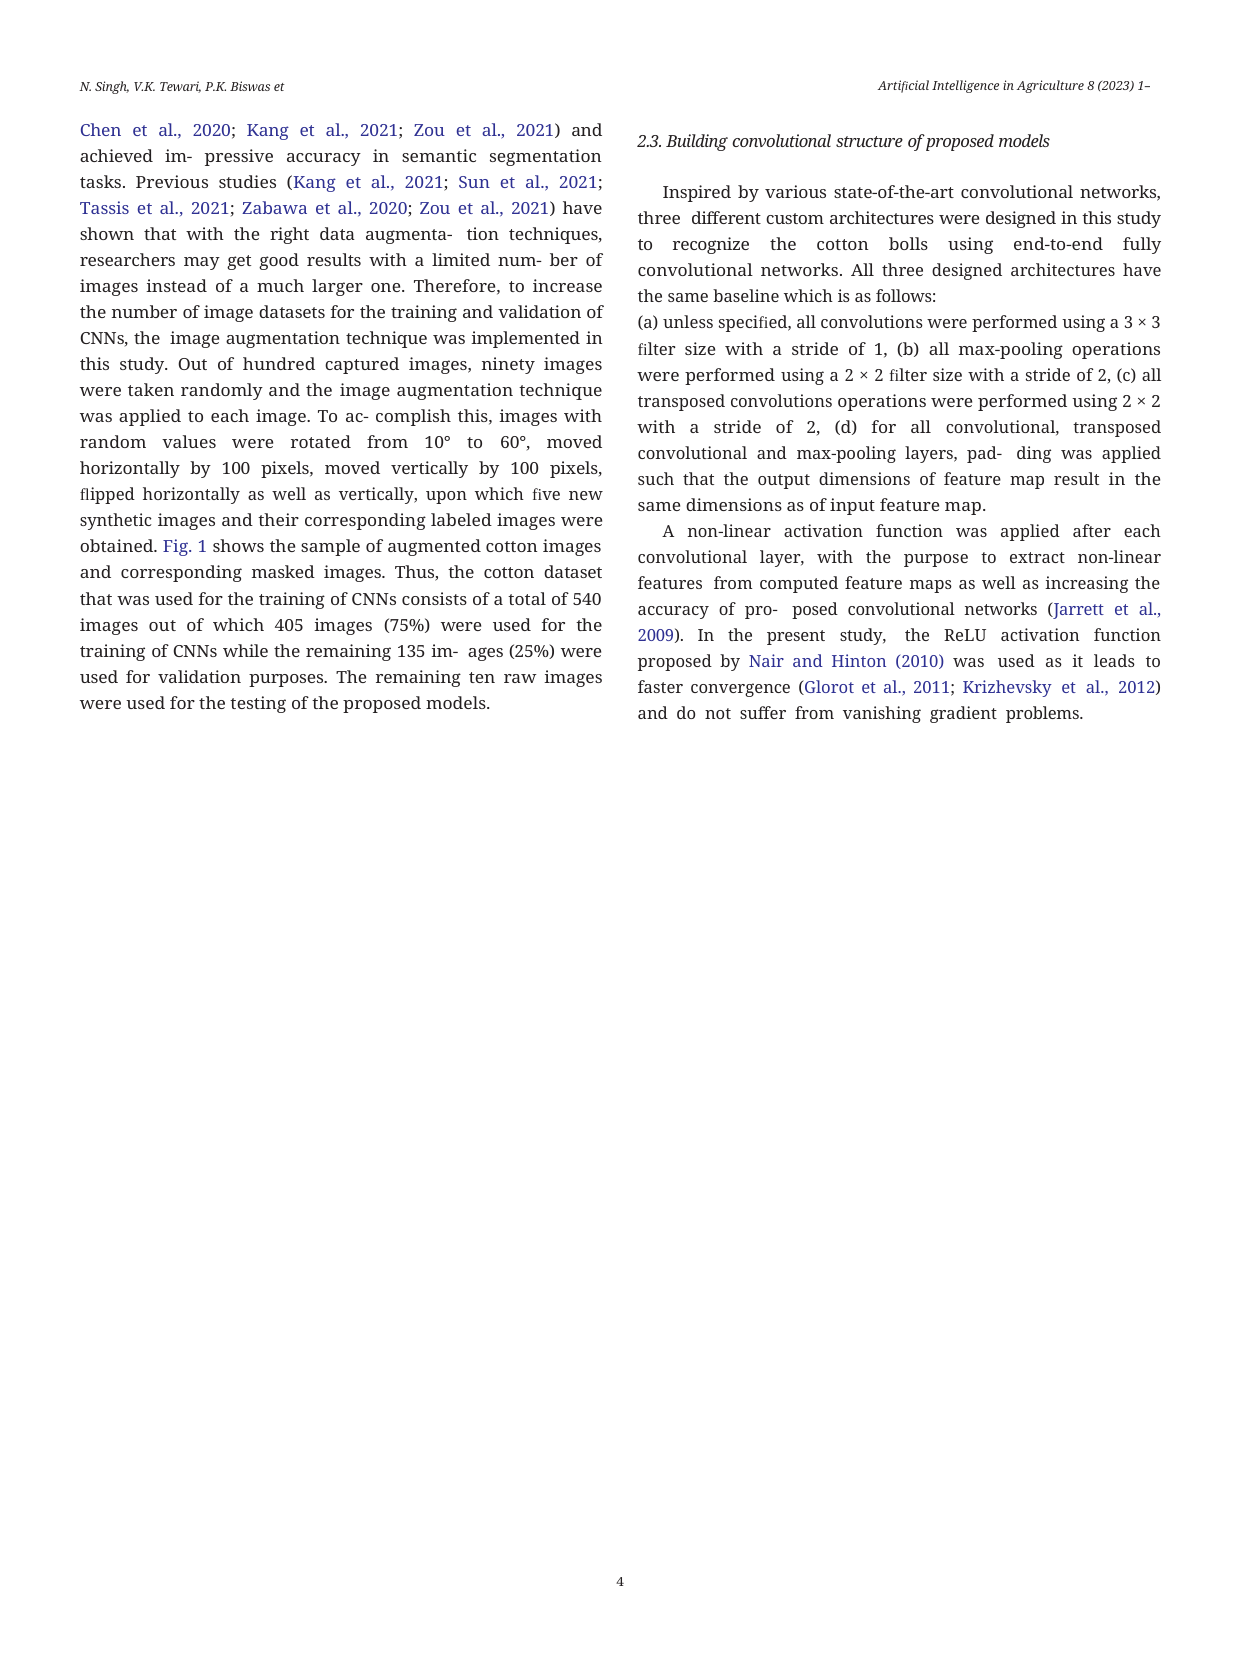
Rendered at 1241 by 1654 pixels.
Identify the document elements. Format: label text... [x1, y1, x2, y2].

text (a) unless specified, all convolutions were performed using a 3 × 3 filter size with a stride of 1, (b) all max-pooling operations were performed using a 2 × 2 filter size with a stride of 2, (c) all transposed convolutions operations were performed using 2 × 2 with a stride of 2, (d) for all convolutional, transposed convolutional and max-pooling layers, pad- ding was applied such that the output dimensions of feature map result in the same dimensions as of input feature map. [637, 311, 1161, 516]
text Inspired by various state-of-the-art convolutional networks, three different custom architectures were designed in this study to recognize the cotton bolls using end-to-end fully convolutional networks. All three designed architectures have the same baseline which is as follows: [637, 181, 1161, 308]
text Chen et al., 2020; Kang et al., 2021; Zou et al., 2021) and achieved im- pressive accuracy in semantic segmentation tasks. Previous studies (Kang et al., 2021; Sun et al., 2021; Tassis et al., 2021; Zabawa et al., 2020; Zou et al., 2021) have shown that with the right data augmenta- tion techniques, researchers may get good results with a limited num- ber of images instead of a much larger one. Therefore, to increase the number of image datasets for the training and validation of CNNs, the image augmentation technique was implemented in this study. Out of hundred captured images, ninety images were taken randomly and the image augmentation technique was applied to each image. To ac- complish this, images with random values were rotated from 10° to 60°, moved horizontally by 100 pixels, moved vertically by 100 pixels, flipped horizontally as well as vertically, upon which five new synthetic images and their corresponding labeled images were obtained. Fig. 1 shows the sample of augmented cotton images and corresponding masked images. Thus, the cotton dataset that was used for the training of CNNs consists of a total of 540 images out of which 405 images (75%) were used for the training of CNNs while the remaining 135 im- ages (25%) were used for validation purposes. The remaining ten raw images were used for the testing of the proposed models. [79, 118, 603, 714]
list Building convolutional structure of proposed models [637, 130, 1173, 152]
text A non-linear activation function was applied after each convolutional layer, with the purpose to extract non-linear features from computed feature maps as well as increasing the accuracy of pro- posed convolutional networks (Jarrett et al., 2009). In the present study, the ReLU activation function proposed by Nair and Hinton (2010) was used as it leads to faster convergence (Glorot et al., 2011; Krizhevsky et al., 2012) and do not suffer from vanishing gradient problems. [637, 519, 1161, 724]
